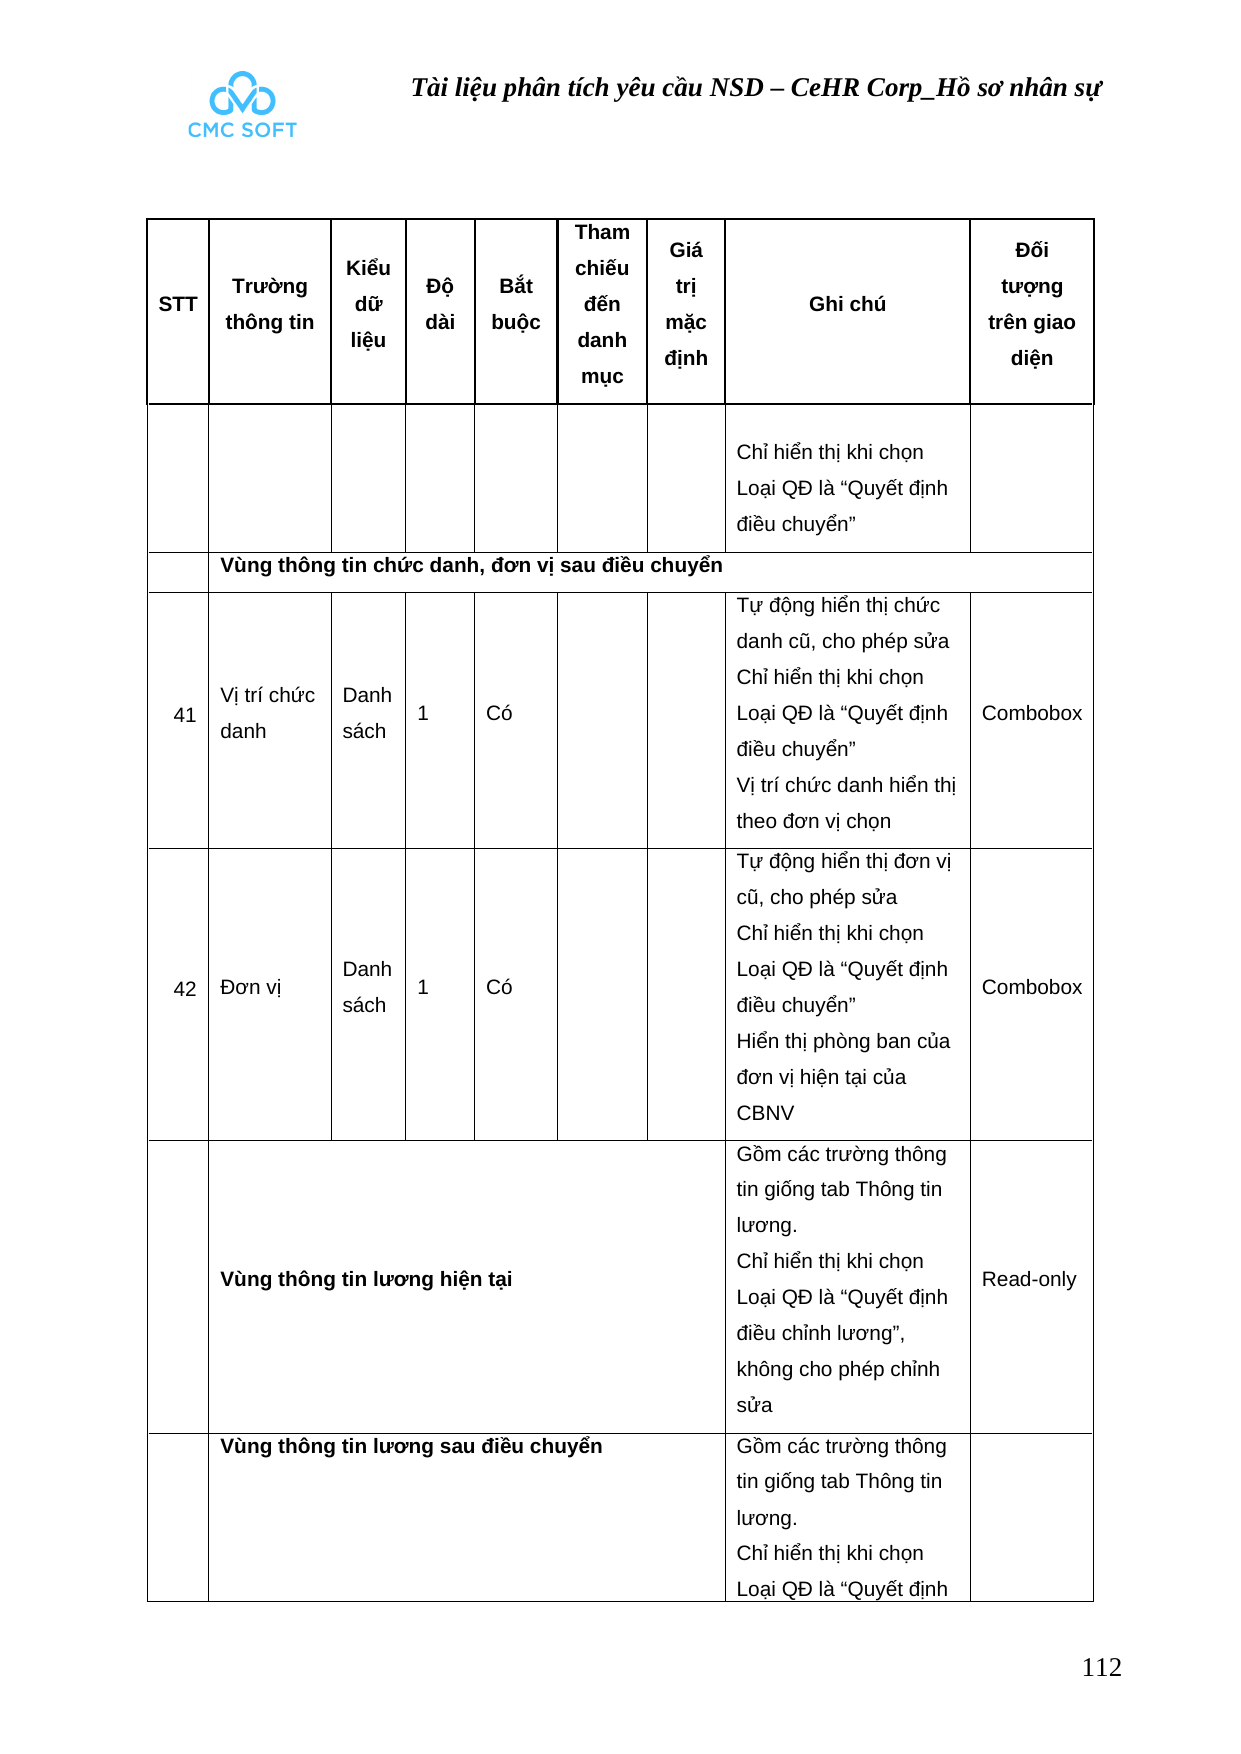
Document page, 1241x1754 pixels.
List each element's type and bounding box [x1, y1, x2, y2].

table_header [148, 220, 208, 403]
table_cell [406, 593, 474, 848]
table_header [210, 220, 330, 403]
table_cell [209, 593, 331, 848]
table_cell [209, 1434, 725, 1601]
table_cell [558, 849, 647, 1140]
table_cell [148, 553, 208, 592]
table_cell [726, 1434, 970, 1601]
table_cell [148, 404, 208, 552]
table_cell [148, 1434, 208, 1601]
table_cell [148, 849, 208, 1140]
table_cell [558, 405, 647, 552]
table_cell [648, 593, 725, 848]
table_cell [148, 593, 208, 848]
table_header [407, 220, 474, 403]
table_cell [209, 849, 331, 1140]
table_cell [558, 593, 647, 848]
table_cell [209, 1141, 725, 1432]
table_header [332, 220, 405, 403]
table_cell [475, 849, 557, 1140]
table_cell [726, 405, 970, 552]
picture [188, 71, 297, 137]
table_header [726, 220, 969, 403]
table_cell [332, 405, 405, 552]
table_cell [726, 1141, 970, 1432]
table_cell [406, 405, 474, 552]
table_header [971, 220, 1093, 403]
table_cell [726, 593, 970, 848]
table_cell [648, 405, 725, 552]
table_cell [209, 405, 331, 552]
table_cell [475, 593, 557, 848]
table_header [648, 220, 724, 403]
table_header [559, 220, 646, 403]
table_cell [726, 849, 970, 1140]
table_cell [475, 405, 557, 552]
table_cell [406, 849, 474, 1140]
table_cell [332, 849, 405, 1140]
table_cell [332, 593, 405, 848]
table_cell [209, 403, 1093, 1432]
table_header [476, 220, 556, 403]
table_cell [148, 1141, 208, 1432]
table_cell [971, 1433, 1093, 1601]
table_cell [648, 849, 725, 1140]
